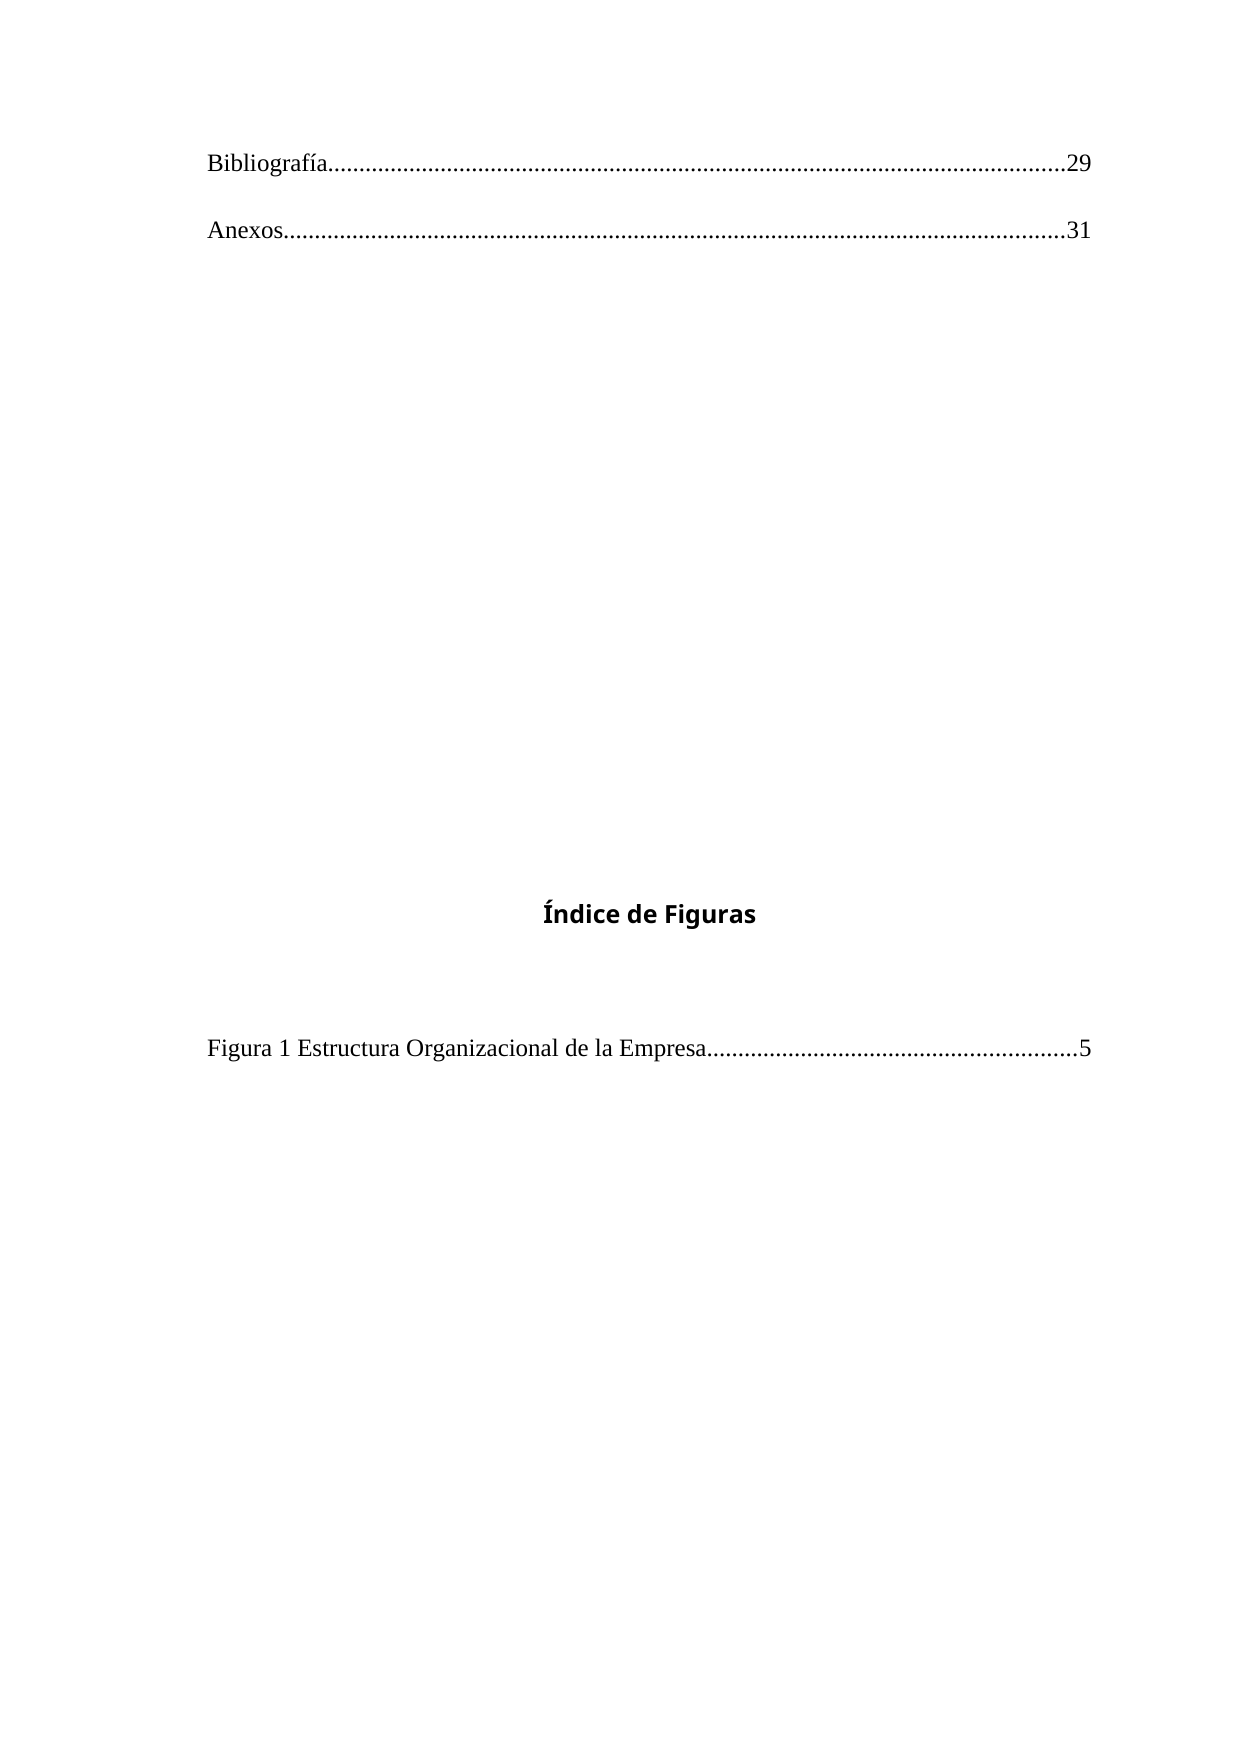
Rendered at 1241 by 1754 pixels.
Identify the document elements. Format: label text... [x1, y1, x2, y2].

text Figura 1 Estructura Organizacional de la Empresa 5 [177, 1033, 1092, 1062]
text Índice de Figuras [177, 897, 1092, 931]
